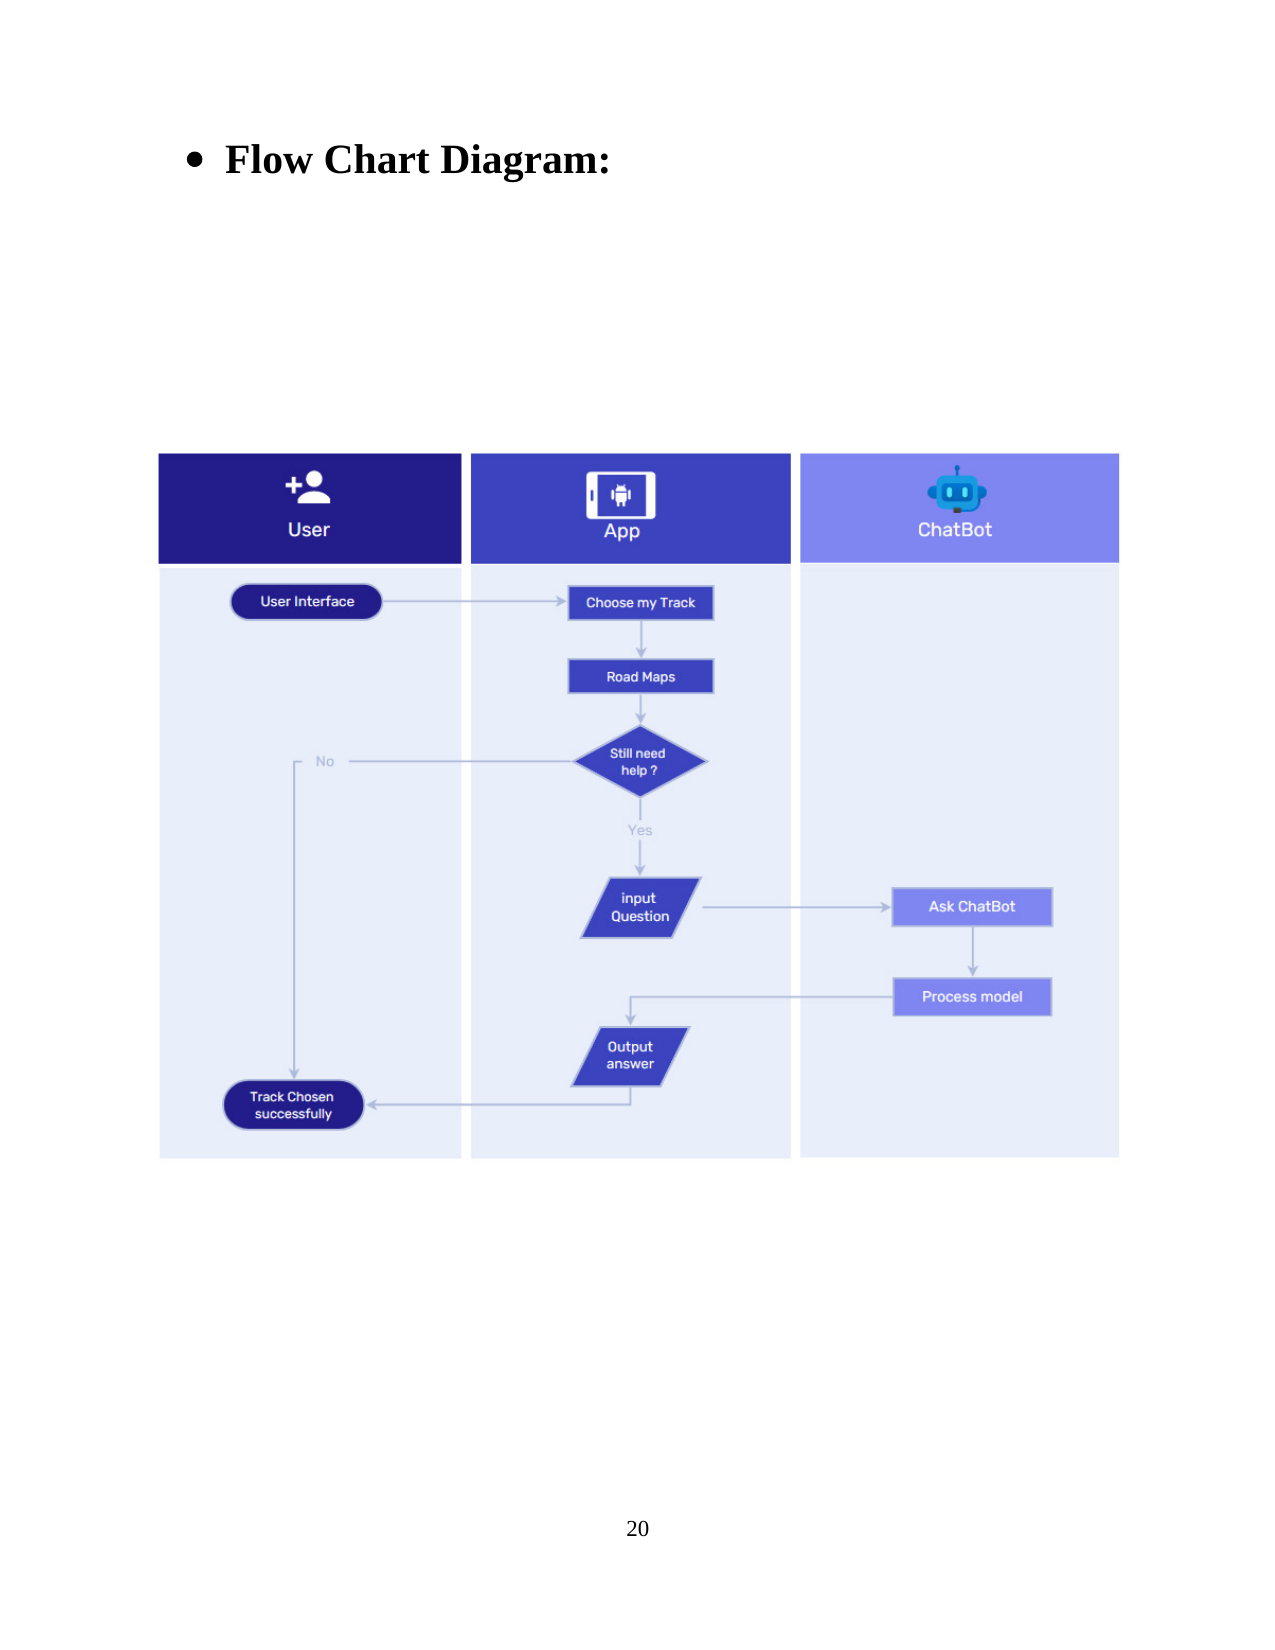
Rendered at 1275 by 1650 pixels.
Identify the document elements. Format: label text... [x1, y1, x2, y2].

list Flow Chart Diagram: [187, 135, 1133, 183]
picture [148, 444, 1134, 1167]
